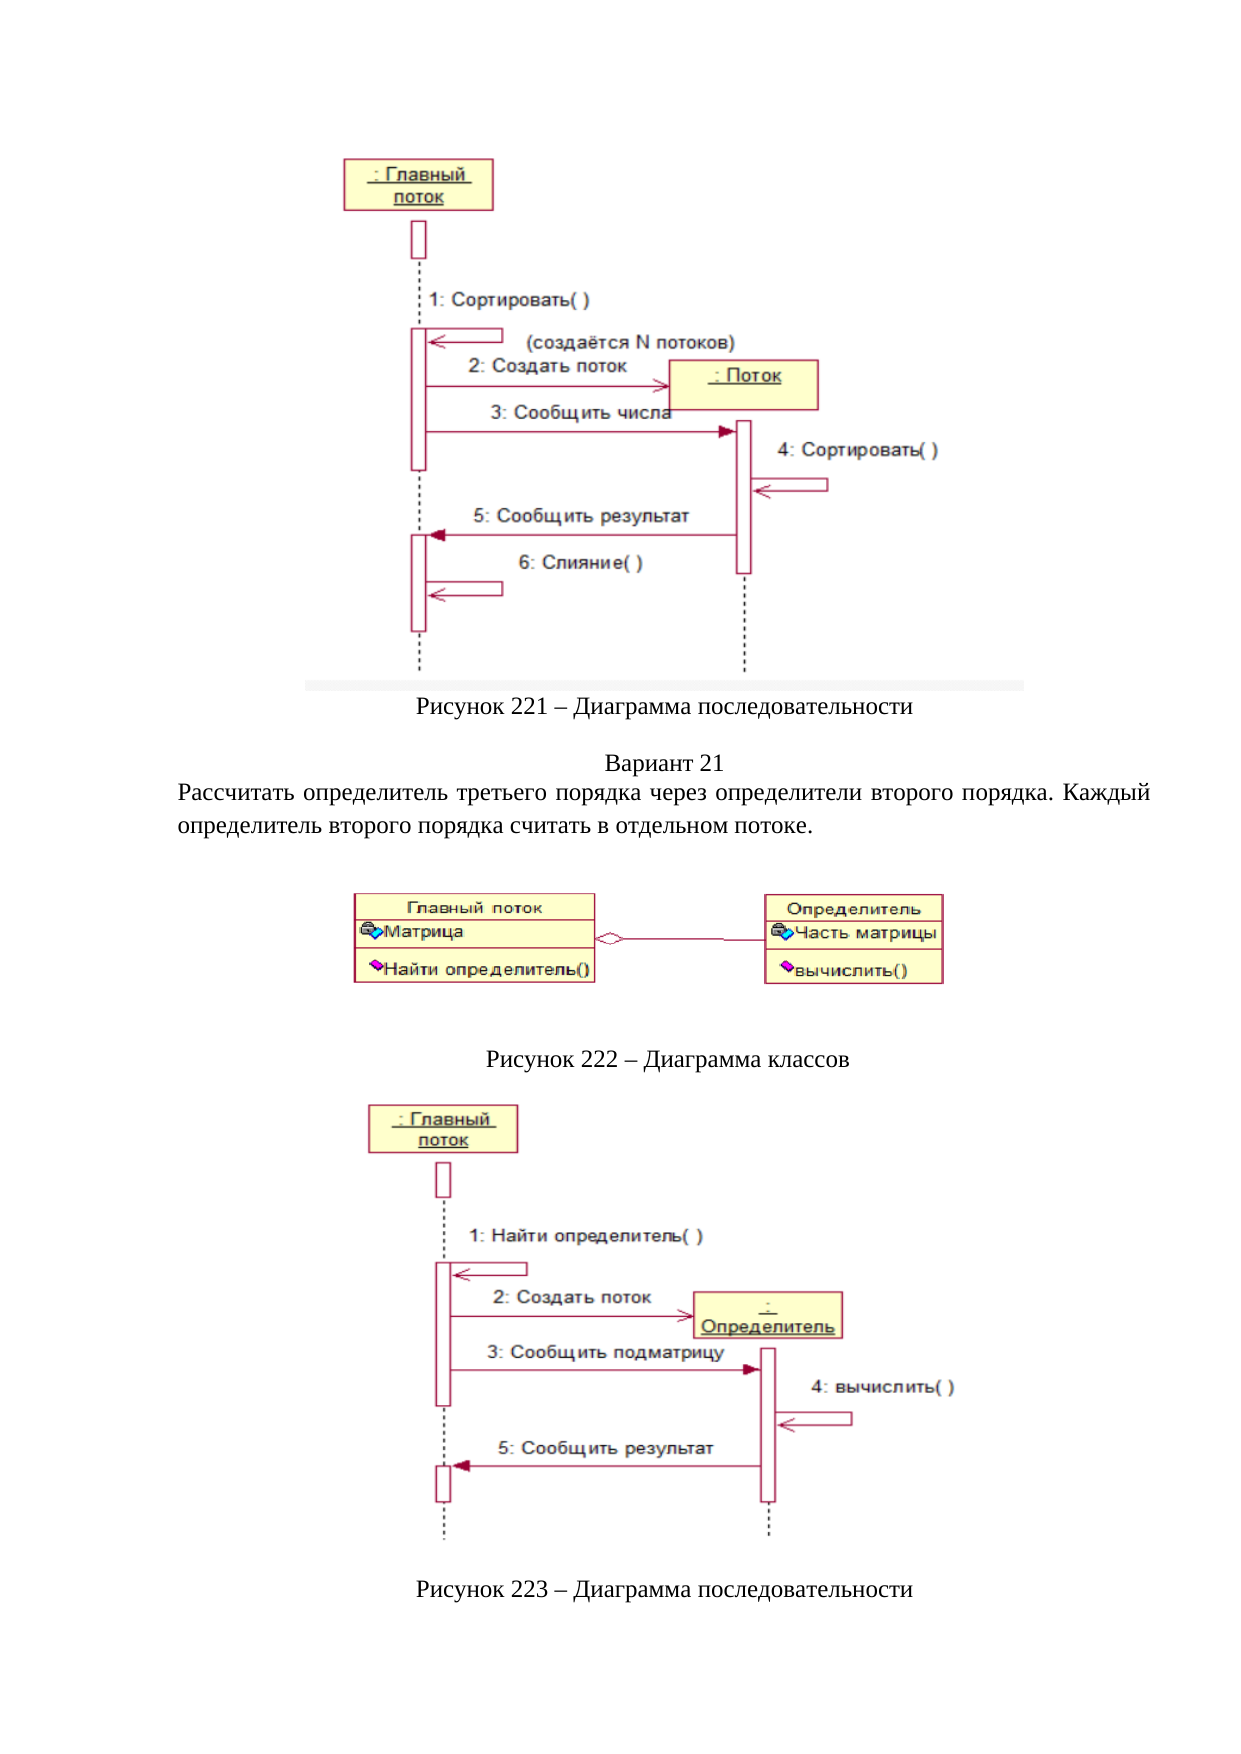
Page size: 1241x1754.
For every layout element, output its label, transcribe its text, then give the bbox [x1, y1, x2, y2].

picture [291, 1101, 1038, 1575]
picture [321, 843, 1008, 1044]
picture [305, 146, 1024, 691]
text Рисунок 223 – Диаграмма последовательности [177, 1574, 1152, 1603]
text Рисунок 221 – Диаграмма последовательности [177, 691, 1152, 720]
text Вариант 21 [177, 748, 1152, 777]
text Рассчитать определитель третьего порядка через определители второго порядка. Каждый определитель второго порядка считать в отдельном потоке. [177, 777, 1152, 839]
text Рисунок 222 – Диаграмма классов [177, 1044, 1152, 1073]
